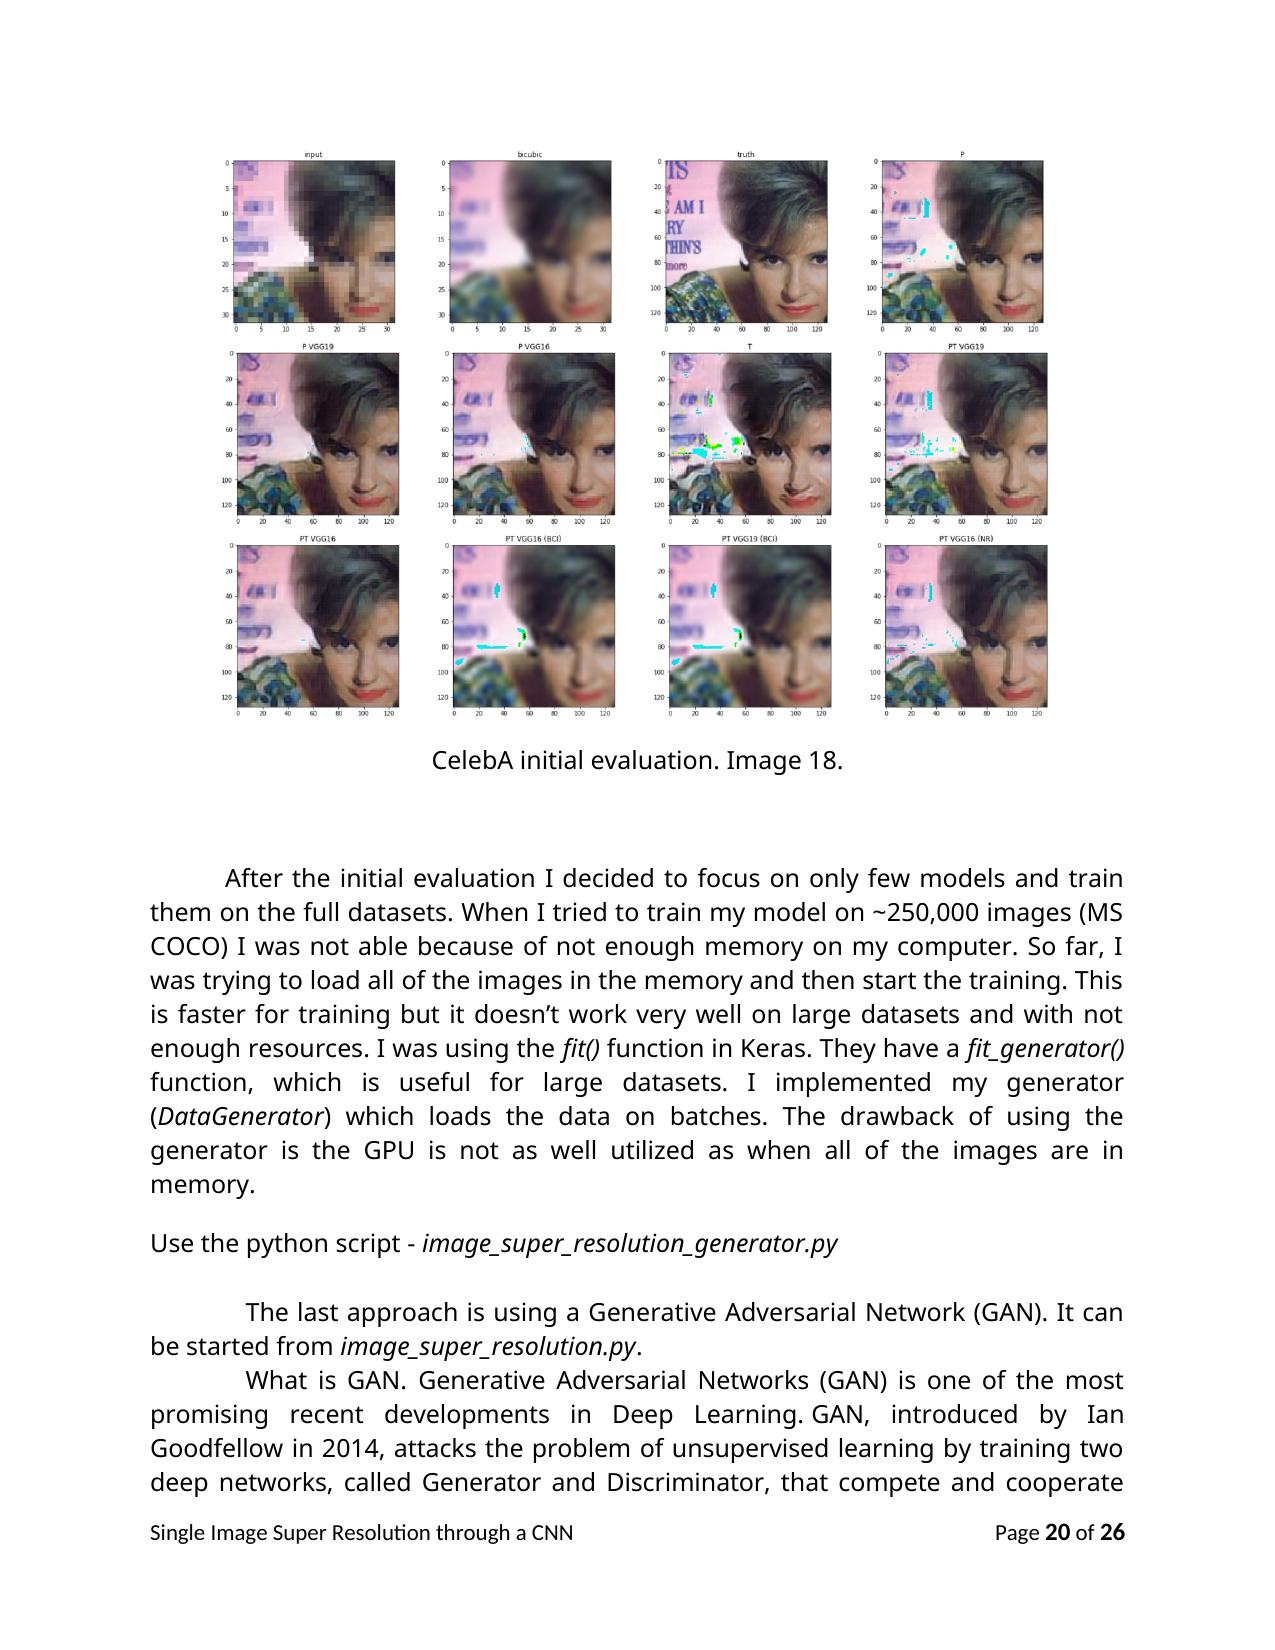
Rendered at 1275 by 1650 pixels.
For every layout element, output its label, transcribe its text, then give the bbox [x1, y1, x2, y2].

text The last approach is using a Generative Adversarial Network (GAN). It can be started from image_super_resolution.py. [150, 1294, 1125, 1362]
text Use the python script - image_super_resolution_generator.py [150, 1226, 1125, 1260]
picture [216, 150, 1059, 718]
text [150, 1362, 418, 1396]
text After the initial evaluation I decided to focus on only few models and train them on the full datasets. When I tried to train my model on ~250,000 images (MS COCO) I was not able because of not enough memory on my computer. So far, I was trying to load all of the images in the memory and then start the training. This is faster for training but it doesn’t work very well on large datasets and with not enough resources. I was using the fit() function in Keras. They have a fit_generator() function, which is useful for large datasets. I implemented my generator (DataGenerator) which loads the data on batches. The drawback of using the generator is the GPU is not as well utilized as when all of the images are in memory. [150, 860, 1125, 1201]
text CelebA initial evaluation. Image 18. [150, 742, 1125, 776]
